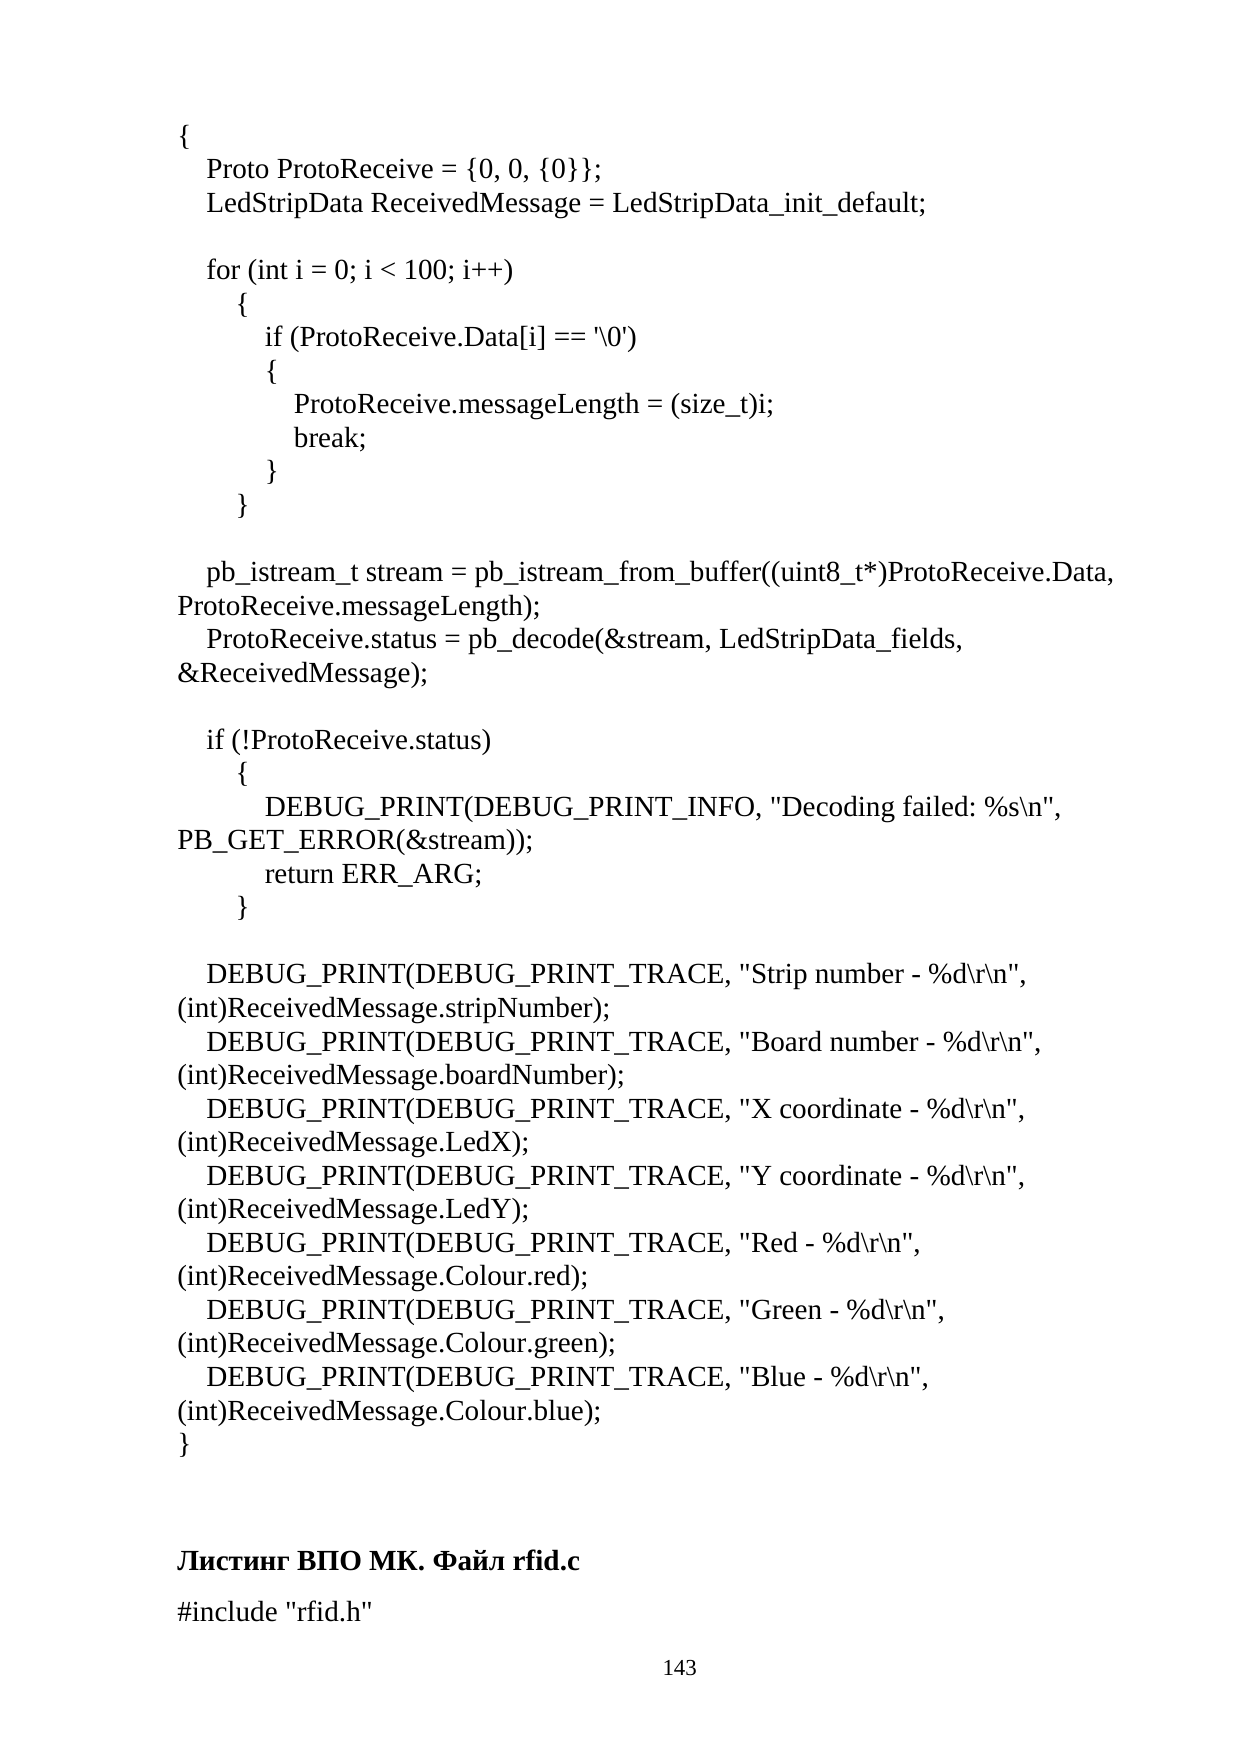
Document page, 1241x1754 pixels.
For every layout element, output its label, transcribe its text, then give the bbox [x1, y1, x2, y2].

text if (ProtoReceive.Data[i] == '\0') [177, 319, 1182, 353]
text } [177, 453, 1182, 487]
text DEBUG_PRINT(DEBUG_PRINT_TRACE, "Blue - %d\r\n", (int)ReceivedMessage.Colour.blue); [177, 1359, 1182, 1426]
text { [177, 353, 1182, 386]
text { [177, 118, 1182, 152]
list Листинг ВПО МК. Файл rfid.c [177, 1543, 1182, 1577]
text break; [177, 420, 1182, 453]
text } [177, 487, 1182, 521]
text DEBUG_PRINT(DEBUG_PRINT_TRACE, "Board number - %d\r\n", (int)ReceivedMessage.boardNumber); [177, 1024, 1182, 1091]
text { [177, 286, 1182, 319]
text DEBUG_PRINT(DEBUG_PRINT_TRACE, "X coordinate - %d\r\n", (int)ReceivedMessage.LedX); [177, 1091, 1182, 1158]
text pb_istream_t stream = pb_istream_from_buffer((uint8_t*)ProtoReceive.Data, ProtoReceive.messageLength); [177, 554, 1182, 621]
text } [177, 889, 1182, 923]
text if (!ProtoReceive.status) [177, 722, 1182, 755]
text #include "rfid.h" [177, 1594, 1182, 1627]
text DEBUG_PRINT(DEBUG_PRINT_TRACE, "Y coordinate - %d\r\n", (int)ReceivedMessage.LedY); [177, 1158, 1182, 1225]
text DEBUG_PRINT(DEBUG_PRINT_INFO, "Decoding failed: %s\n", PB_GET_ERROR(&stream)); [177, 789, 1182, 856]
text DEBUG_PRINT(DEBUG_PRINT_TRACE, "Red - %d\r\n", (int)ReceivedMessage.Colour.red); [177, 1225, 1182, 1292]
text Proto ProtoReceive = {0, 0, {0}}; [177, 152, 1182, 185]
text for (int i = 0; i < 100; i++) [177, 252, 1182, 286]
text ProtoReceive.messageLength = (size_t)i; [177, 386, 1182, 420]
text LedStripData ReceivedMessage = LedStripData_init_default; [177, 185, 1182, 219]
text return ERR_ARG; [177, 856, 1182, 889]
text { [177, 755, 1182, 789]
text DEBUG_PRINT(DEBUG_PRINT_TRACE, "Strip number - %d\r\n", (int)ReceivedMessage.stripNumber); [177, 957, 1182, 1024]
text DEBUG_PRINT(DEBUG_PRINT_TRACE, "Green - %d\r\n", (int)ReceivedMessage.Colour.green); [177, 1292, 1182, 1359]
text ProtoReceive.status = pb_decode(&stream, LedStripData_fields, &ReceivedMessage); [177, 621, 1182, 688]
text } [177, 1426, 1182, 1460]
